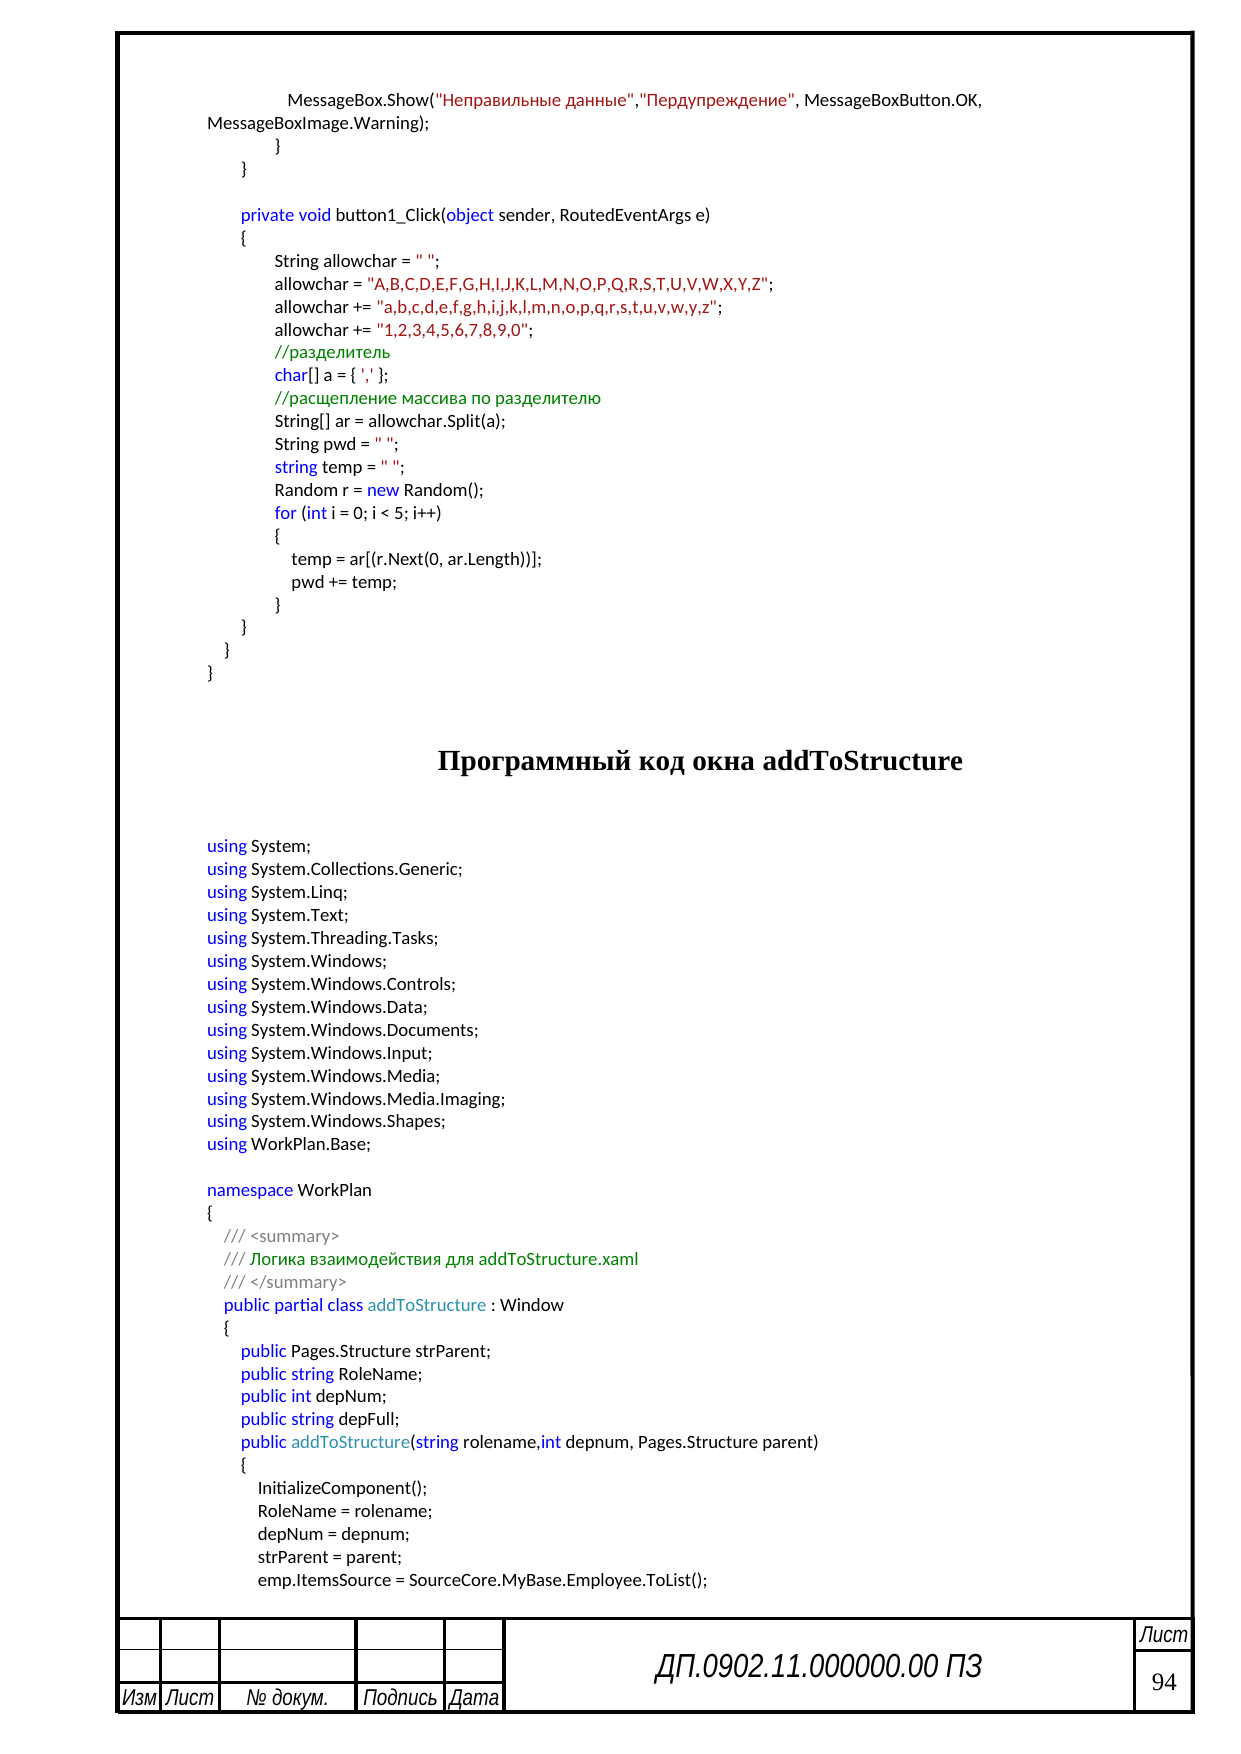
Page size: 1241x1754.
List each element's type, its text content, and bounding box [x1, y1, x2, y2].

text using System.Text; [118, 903, 1194, 926]
text public Pages.Structure strParent; [118, 1339, 1194, 1362]
text for (int i = 0; i < 5; i++) [118, 501, 1194, 524]
text /// </summary> [118, 1270, 1194, 1293]
text using System.Windows.Media; [118, 1064, 1194, 1087]
text String allowchar = " "; [118, 249, 1194, 272]
text char[] a = { ',' }; [118, 364, 1194, 387]
text string temp = " "; [118, 455, 1194, 478]
text } [118, 134, 1194, 157]
text using System; [118, 835, 1194, 858]
text public addToStructure(string rolename,int depnum, Pages.Structure parent) [118, 1431, 1194, 1453]
text emp.ItemsSource = SourceCore.MyBase.Employee.ToList(); [118, 1568, 1194, 1591]
text { [118, 1453, 1194, 1476]
text using System.Windows.Controls; [118, 972, 1194, 995]
text } [118, 639, 1194, 662]
text allowchar += "1,2,3,4,5,6,7,8,9,0"; [118, 318, 1194, 341]
text public string depFull; [118, 1408, 1194, 1431]
text { [118, 524, 1194, 547]
text MessageBox.Show("Неправильные данные","Пердупреждение", MessageBoxButton.OK, MessageBoxImage.Warning); [207, 89, 1194, 134]
text public partial class addToStructure : Window [118, 1293, 1194, 1316]
text String pwd = " "; [118, 432, 1194, 455]
text { [118, 1316, 1194, 1339]
text RoleName = rolename; [118, 1499, 1194, 1522]
text using WorkPlan.Base; [118, 1133, 1194, 1156]
text Random r = new Random(); [118, 478, 1194, 501]
text using System.Windows.Media.Imaging; [118, 1087, 1194, 1110]
text String[] ar = allowchar.Split(a); [118, 409, 1194, 432]
text /// Логика взаимодействия для addToStructure.xaml [118, 1247, 1194, 1270]
text using System.Linq; [118, 881, 1194, 903]
text public int depNum; [118, 1385, 1194, 1408]
text /// <summary> [118, 1224, 1194, 1247]
text pwd += temp; [118, 570, 1194, 593]
text namespace WorkPlan [118, 1178, 1194, 1201]
text { [118, 226, 1194, 249]
text allowchar += "a,b,c,d,e,f,g,h,i,j,k,l,m,n,o,p,q,r,s,t,u,v,w,y,z"; [118, 295, 1194, 318]
text } [118, 662, 1194, 684]
text temp = ar[(r.Next(0, ar.Length))]; [118, 547, 1194, 570]
text using System.Windows.Data; [118, 995, 1194, 1018]
text private void button1_Click(object sender, RoutedEventArgs e) [118, 203, 1194, 226]
text using System.Windows; [118, 949, 1194, 972]
text Программный код окна addToStructure [236, 743, 1164, 776]
text strParent = parent; [118, 1545, 1194, 1568]
text using System.Collections.Generic; [118, 858, 1194, 881]
text using System.Windows.Documents; [118, 1018, 1194, 1041]
text using System.Threading.Tasks; [118, 926, 1194, 949]
text } [118, 593, 1194, 616]
text public string RoleName; [118, 1362, 1194, 1385]
text using System.Windows.Shapes; [118, 1110, 1194, 1133]
text using System.Windows.Input; [118, 1041, 1194, 1064]
text InitializeComponent(); [118, 1476, 1194, 1499]
text { [118, 1201, 1194, 1224]
text depNum = depnum; [118, 1522, 1194, 1545]
text } [118, 616, 1194, 639]
text //расщепление массива по разделителю [118, 387, 1194, 409]
text allowchar = "A,B,C,D,E,F,G,H,I,J,K,L,M,N,O,P,Q,R,S,T,U,V,W,X,Y,Z"; [118, 272, 1194, 295]
text //разделитель [118, 341, 1194, 364]
text } [118, 157, 1194, 180]
